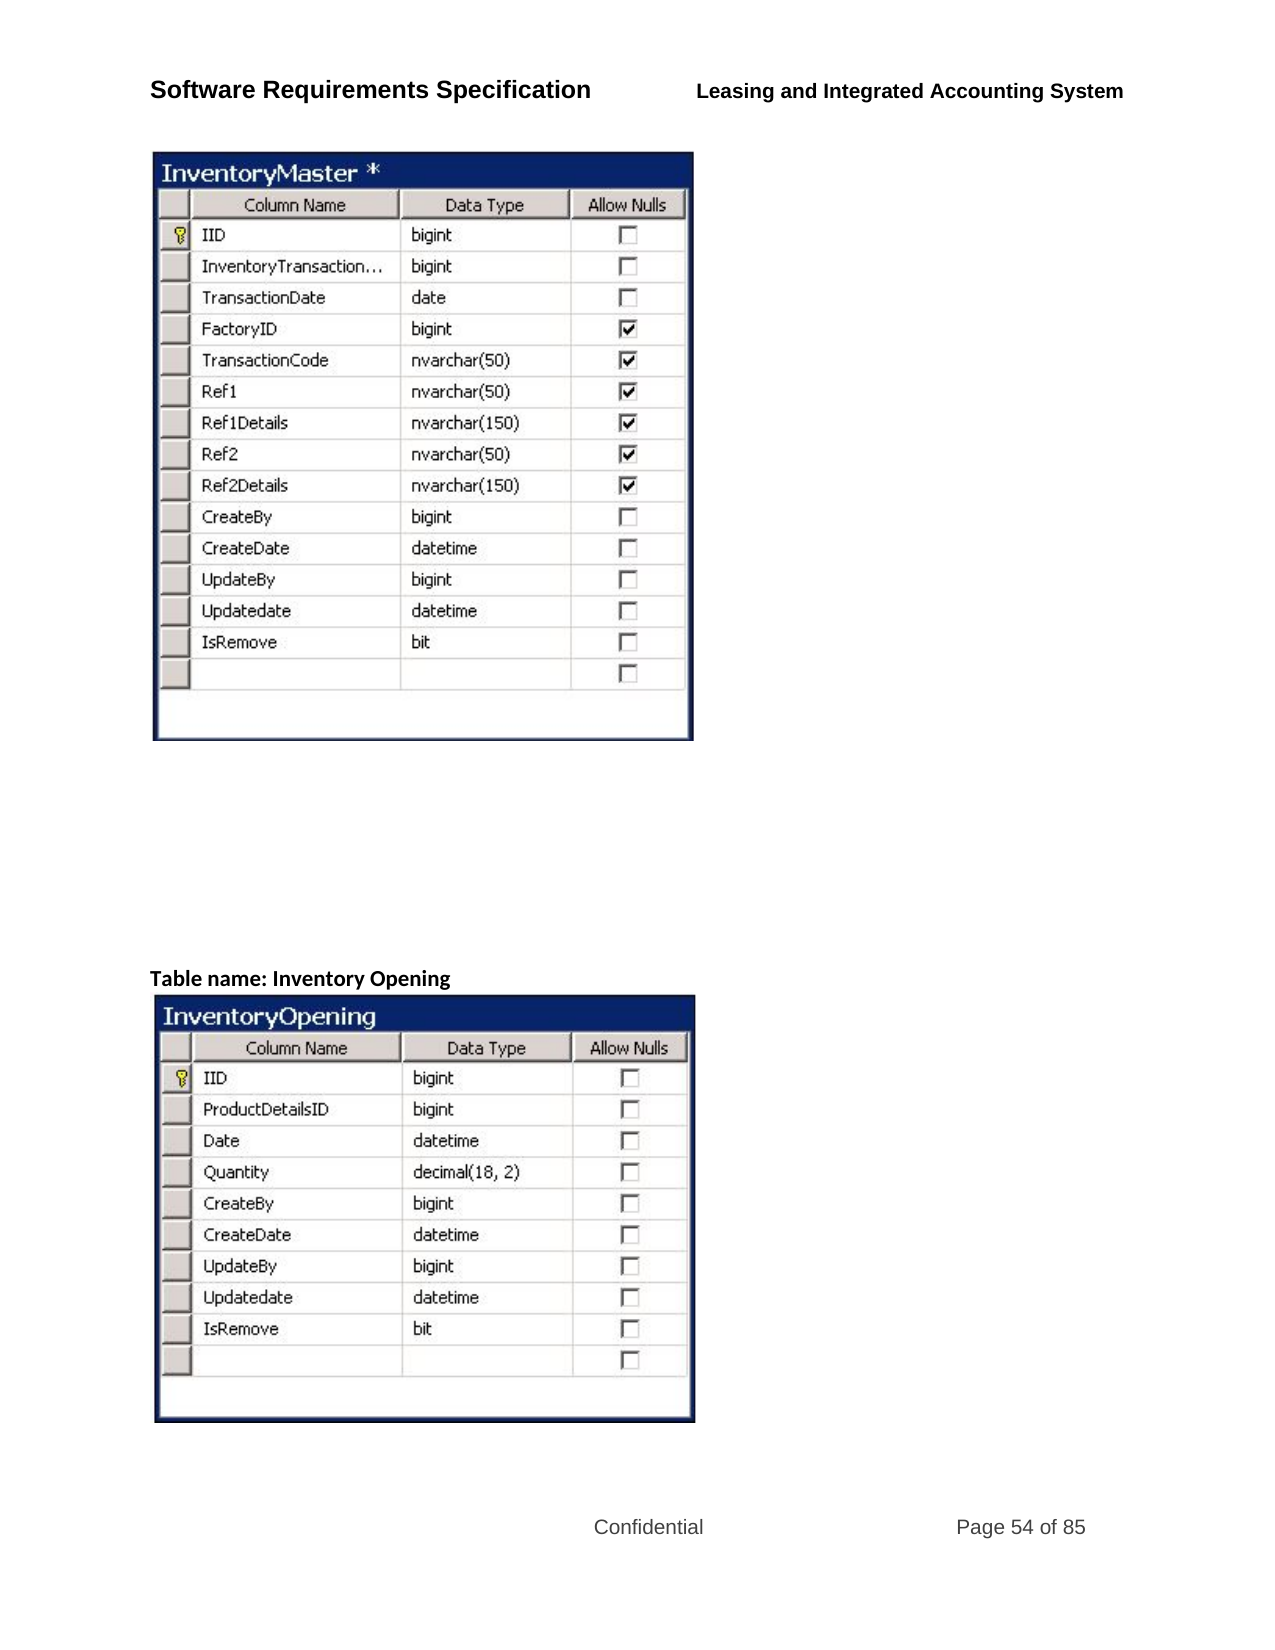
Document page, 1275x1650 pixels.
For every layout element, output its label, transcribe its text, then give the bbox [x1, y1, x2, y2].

picture [150, 992, 696, 1423]
picture [150, 150, 694, 741]
text Table name: Inventory Opening [150, 964, 1125, 992]
